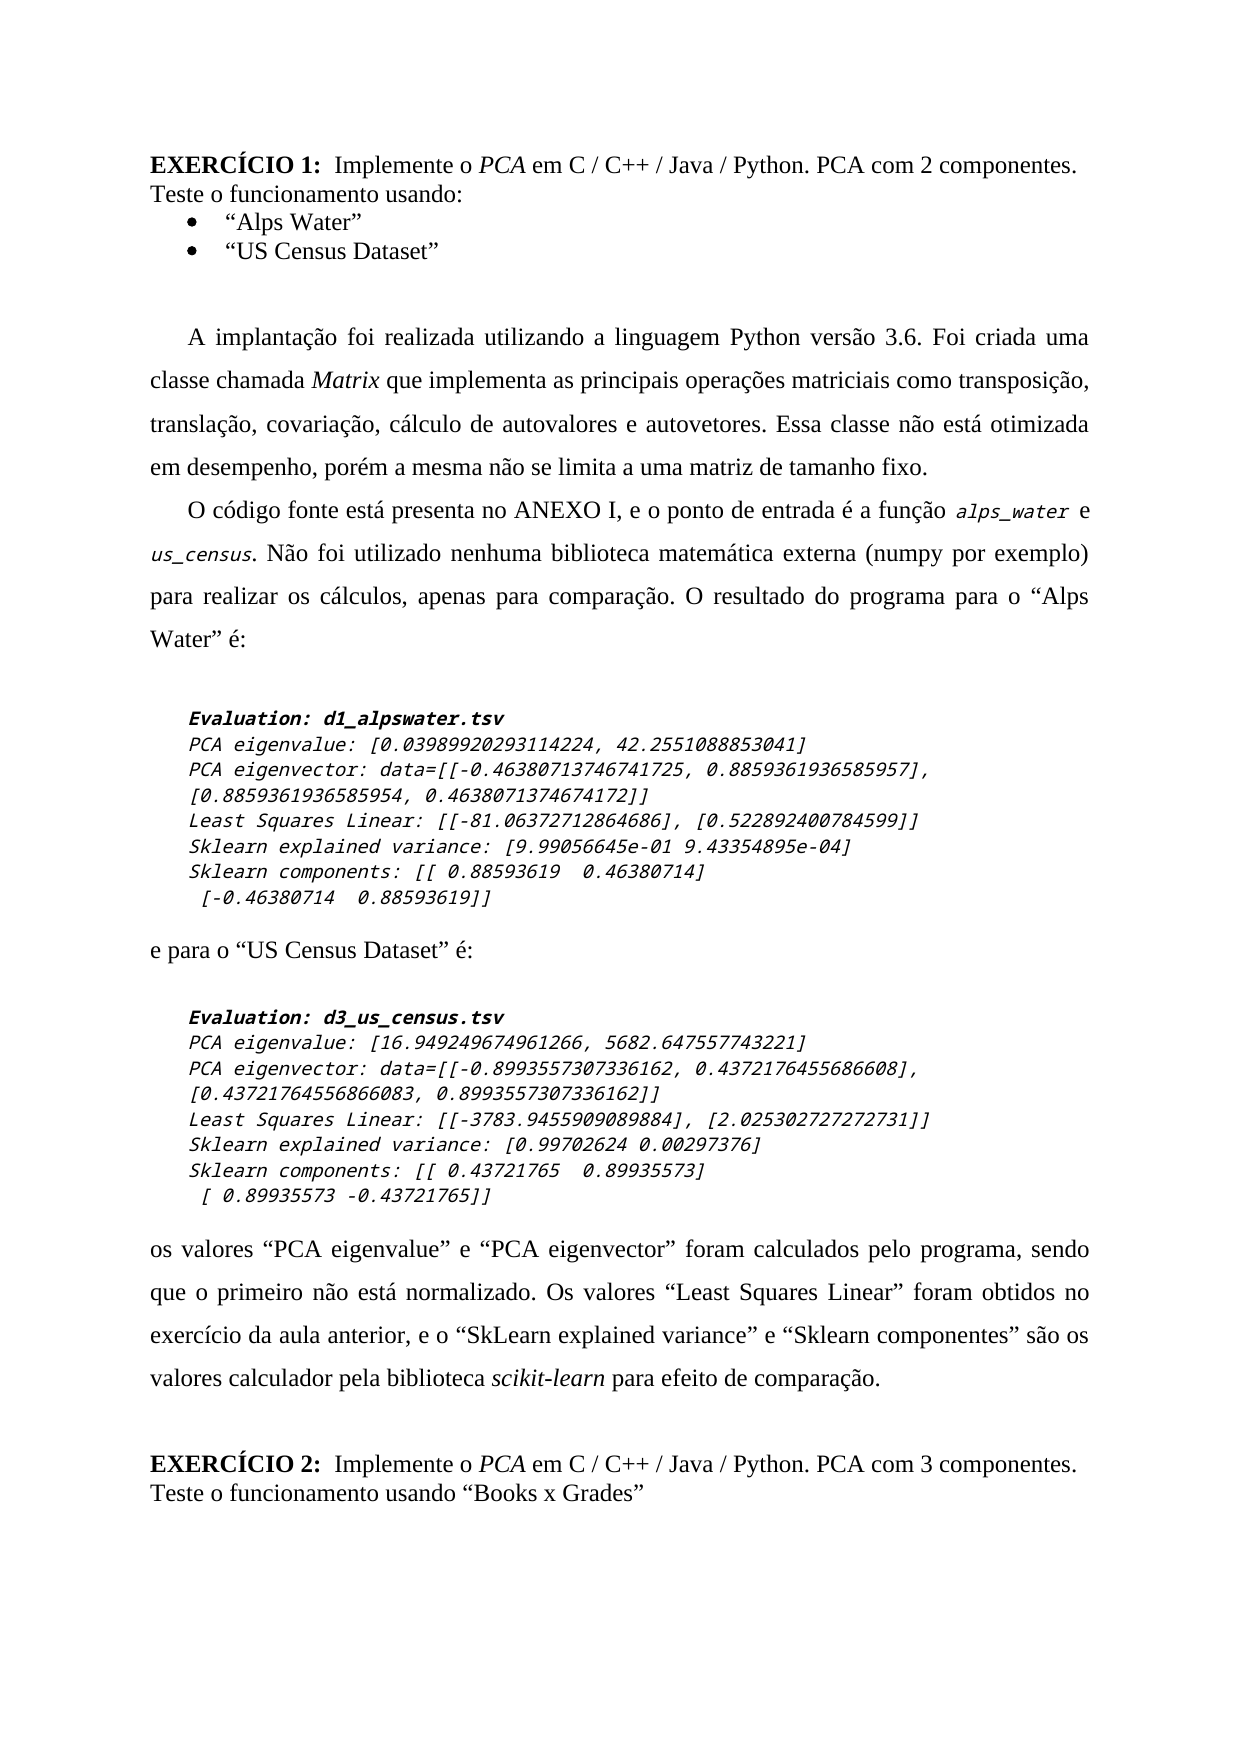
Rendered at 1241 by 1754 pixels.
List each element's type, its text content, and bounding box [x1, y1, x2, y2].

text Evaluation: d3_us_census.tsv [187, 1004, 1090, 1029]
text O código fonte está presenta no ANEXO I, e o ponto de entrada é a função alps_water e us_census. Não foi utilizado nenhuma biblioteca matemática externa (numpy por exemplo) para realizar os cálculos, apenas para comparação. O resultado do programa para o “Alps Water” é: [150, 495, 1090, 653]
text A implantação foi realizada utilizando a linguagem Python versão 3.6. Foi criada uma classe chamada Matrix que implementa as principais operações matriciais como transposição, translação, covariação, cálculo de autovalores e autovetores. Essa classe não está otimizada em desempenho, porém a mesma não se limita a uma matriz de tamanho fixo. [150, 322, 1090, 481]
text PCA eigenvector: data=[[-0.46380713746741725, 0.8859361936585957], [0.8859361936585954, 0.4638071374674172]] [187, 757, 1090, 808]
text [ 0.89935573 -0.43721765]] [187, 1183, 1090, 1208]
text PCA eigenvector: data=[[-0.8993557307336162, 0.4372176455686608], [0.43721764556866083, 0.8993557307336162]] [187, 1055, 1090, 1106]
text Least Squares Linear: [[-81.06372712864686], [0.522892400784599]] [187, 808, 1090, 833]
text Least Squares Linear: [[-3783.9455909089884], [2.025302727272731]] [187, 1106, 1090, 1132]
text EXERCÍCIO 2: Implemente o PCA em C / C++ / Java / Python. PCA com 3 componentes. Teste o funcionamento usando “Books x Grades” [150, 1449, 1090, 1507]
text os valores “PCA eigenvalue” e “PCA eigenvector” foram calculados pelo programa, sendo que o primeiro não está normalizado. Os valores “Least Squares Linear” foram obtidos no exercício da aula anterior, e o “SkLearn explained variance” e “Sklearn componentes” são os valores calculador pela biblioteca scikit-learn para efeito de comparação. [150, 1234, 1090, 1392]
text PCA eigenvalue: [0.03989920293114224, 42.2551088853041] [187, 731, 1090, 757]
text Sklearn explained variance: [0.99702624 0.00297376] [187, 1132, 1090, 1157]
list “US Census Dataset” [187, 236, 1090, 265]
text Evaluation: d1_alpswater.tsv [187, 706, 1090, 731]
text [-0.46380714 0.88593619]] [187, 884, 1090, 910]
text Sklearn components: [[ 0.88593619 0.46380714] [187, 859, 1090, 884]
text Sklearn explained variance: [9.99056645e-01 9.43354895e-04] [187, 833, 1090, 859]
text e para o “US Census Dataset” é: [150, 935, 1090, 964]
text PCA eigenvalue: [16.949249674961266, 5682.647557743221] [187, 1029, 1090, 1055]
text EXERCÍCIO 1: Implemente o PCA em C / C++ / Java / Python. PCA com 2 componentes. Teste o funcionamento usando: [150, 150, 1090, 207]
list “Alps Water” [187, 207, 1090, 236]
text Sklearn components: [[ 0.43721765 0.89935573] [187, 1157, 1090, 1183]
